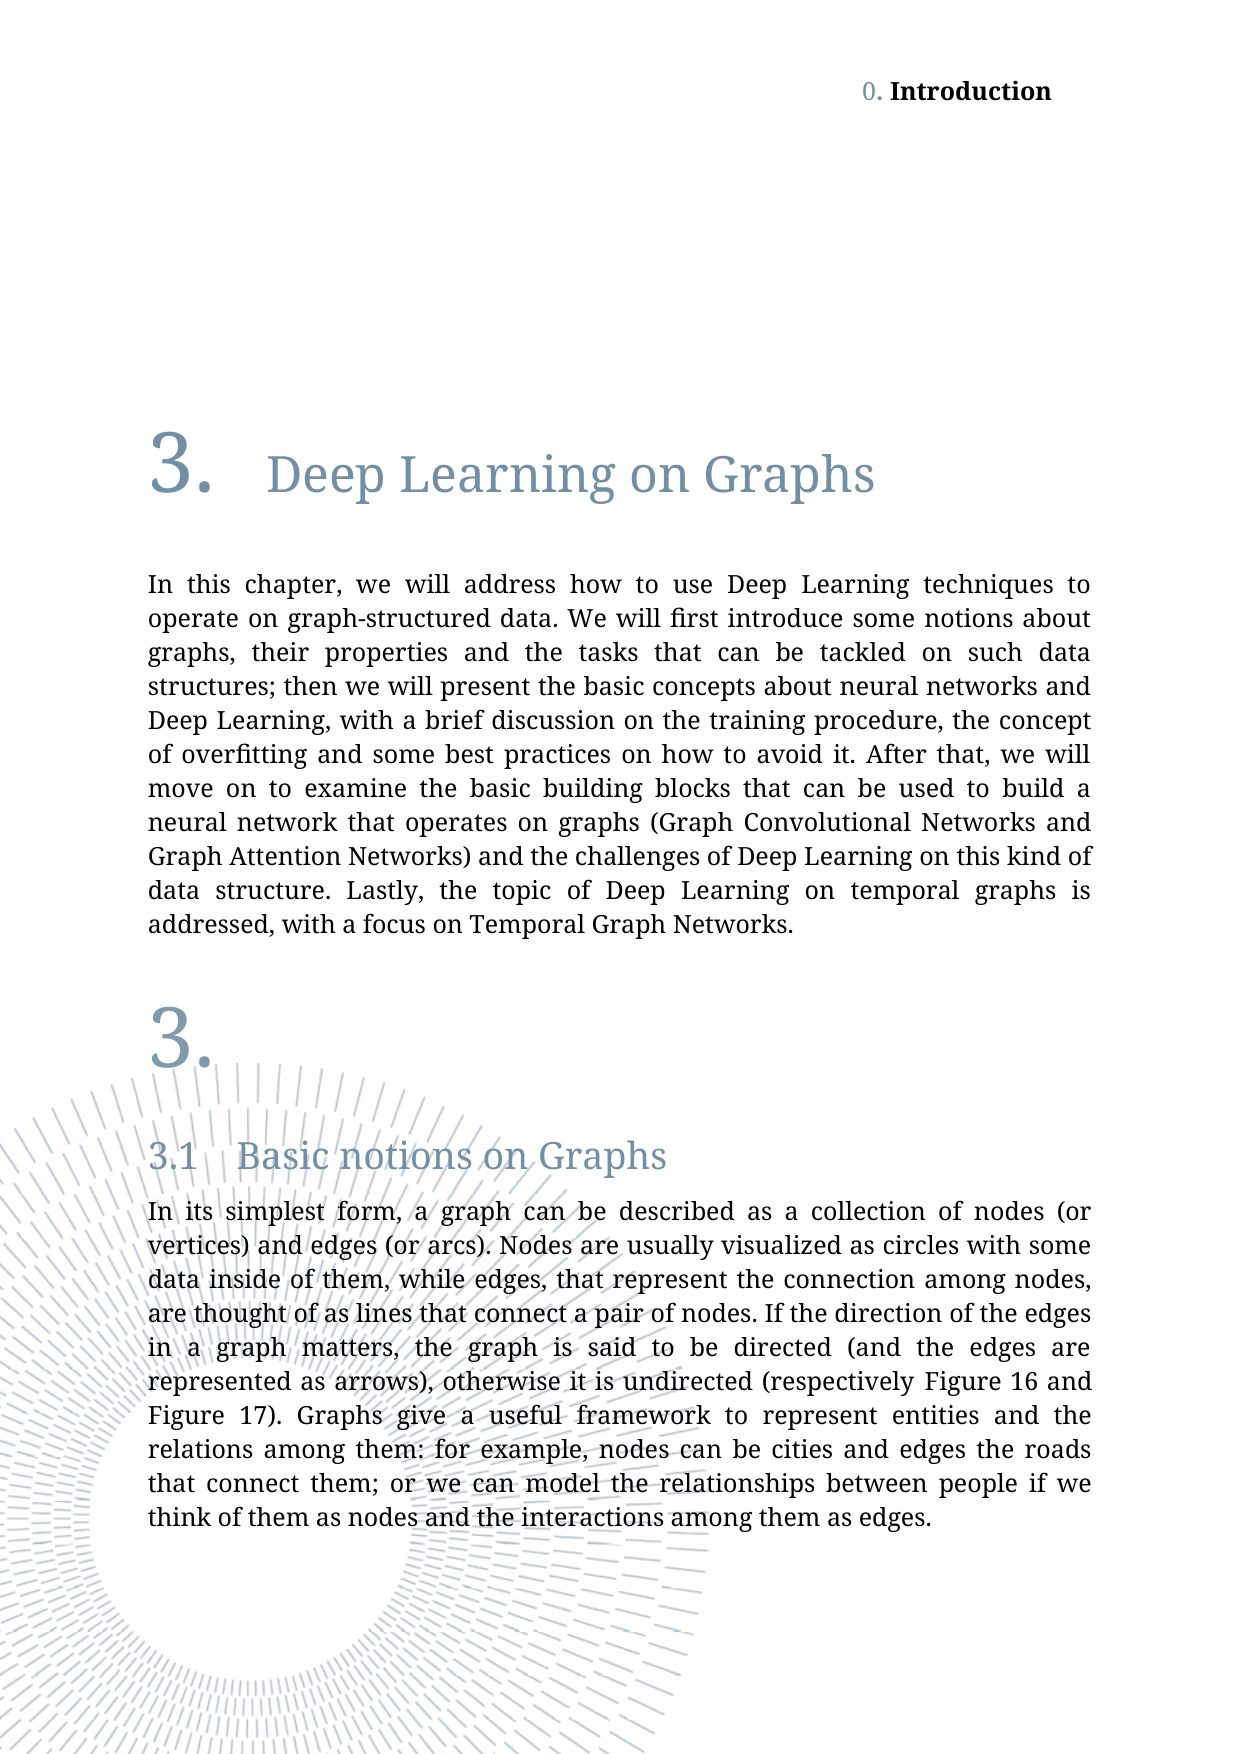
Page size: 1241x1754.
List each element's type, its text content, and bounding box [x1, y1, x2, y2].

subtitle Basic notions on Graphs [148, 1130, 1092, 1181]
text In this chapter, we will address how to use Deep Learning techniques to operate on graph-structured data. We will first introduce some notions about graphs, their properties and the tasks that can be tackled on such data structures; then we will present the basic concepts about neural networks and Deep Learning, with a brief discussion on the training procedure, the concept of overfitting and some best practices on how to avoid it. After that, we will move on to examine the basic building blocks that can be used to build a neural network that operates on graphs (Graph Convolutional Networks and Graph Attention Networks) and the challenges of Deep Learning on this kind of data structure. Lastly, the topic of Deep Learning on temporal graphs is addressed, with a focus on Temporal Graph Networks. [148, 566, 1092, 941]
subtitle Deep Learning on Graphs [148, 403, 1092, 516]
text In its simplest form, a graph can be described as a collection of nodes (or vertices) and edges (or arcs). Nodes are usually visualized as circles with some data inside of them, while edges, that represent the connection among nodes, are thought of as lines that connect a pair of nodes. If the direction of the edges in a graph matters, the graph is said to be directed (and the edges are represented as arrows), otherwise it is undirected (respectively Figure 16 and Figure 17). Graphs give a useful framework to represent entities and the relations among them: for example, nodes can be cities and edges the roads that connect them; or we can model the relationships between people if we think of them as nodes and the interactions among them as edges. [148, 1193, 1092, 1534]
